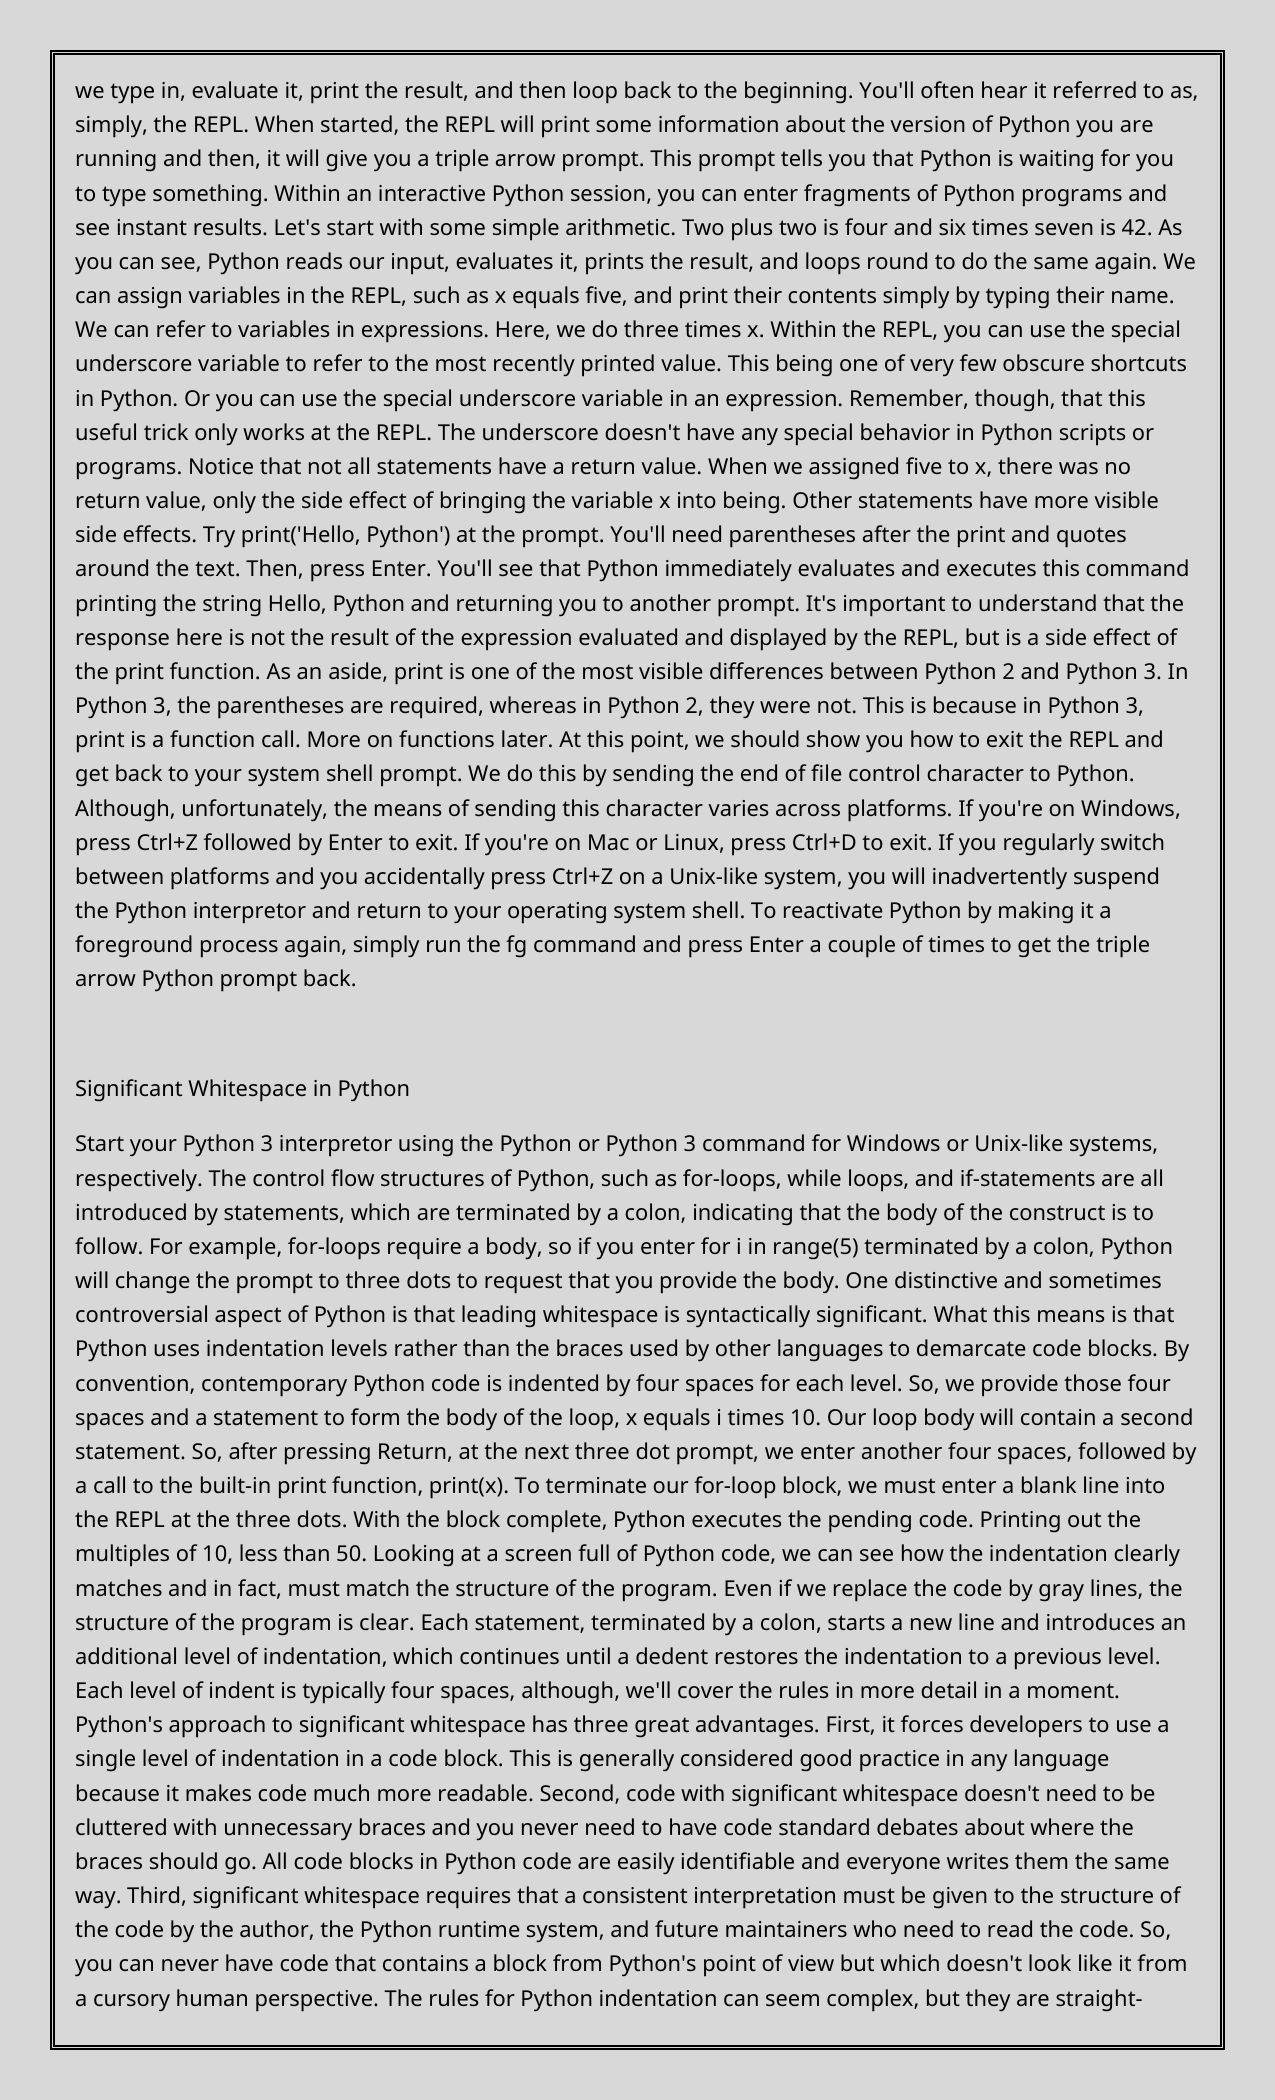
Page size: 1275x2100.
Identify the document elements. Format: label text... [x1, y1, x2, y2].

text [75, 1128, 1200, 2012]
text Significant Whitespace in Python [75, 1073, 1200, 1103]
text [75, 75, 1200, 993]
